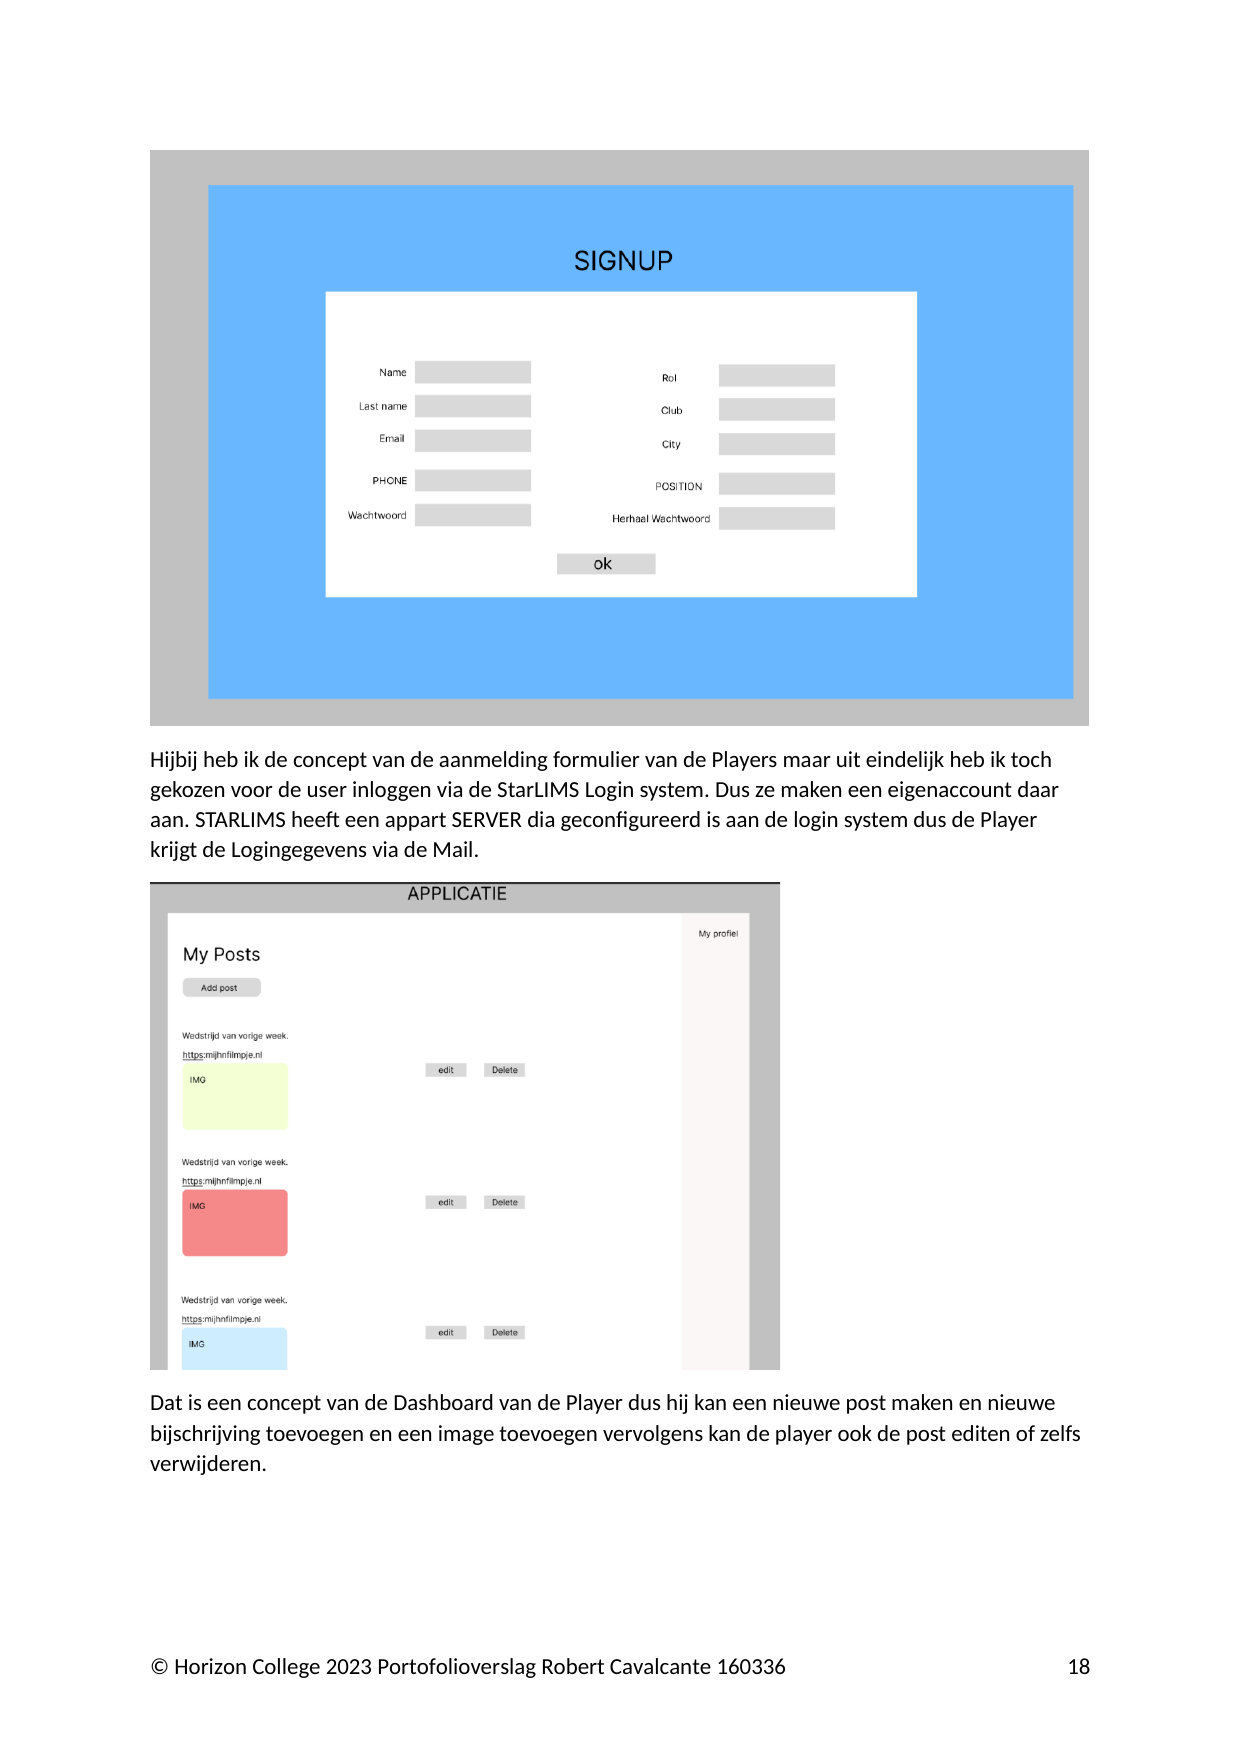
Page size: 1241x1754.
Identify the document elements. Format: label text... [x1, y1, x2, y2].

picture [150, 882, 781, 1370]
text Dat is een concept van de Dashboard van de Player dus hij kan een nieuwe post maken en nieuwe bijschrijving toevoegen en een image toevoegen vervolgens kan de player ook de post editen of zelfs verwijderen. [150, 1388, 1090, 1477]
picture [150, 150, 1089, 726]
text Hijbij heb ik de concept van de aanmelding formulier van de Players maar uit eindelijk heb ik toch gekozen voor de user inloggen via de StarLIMS Login system. Dus ze maken een eigenaccount daar aan. STARLIMS heeft een appart SERVER dia geconfigureerd is aan de login system dus de Player krijgt de Logingegevens via de Mail. [150, 745, 1090, 863]
